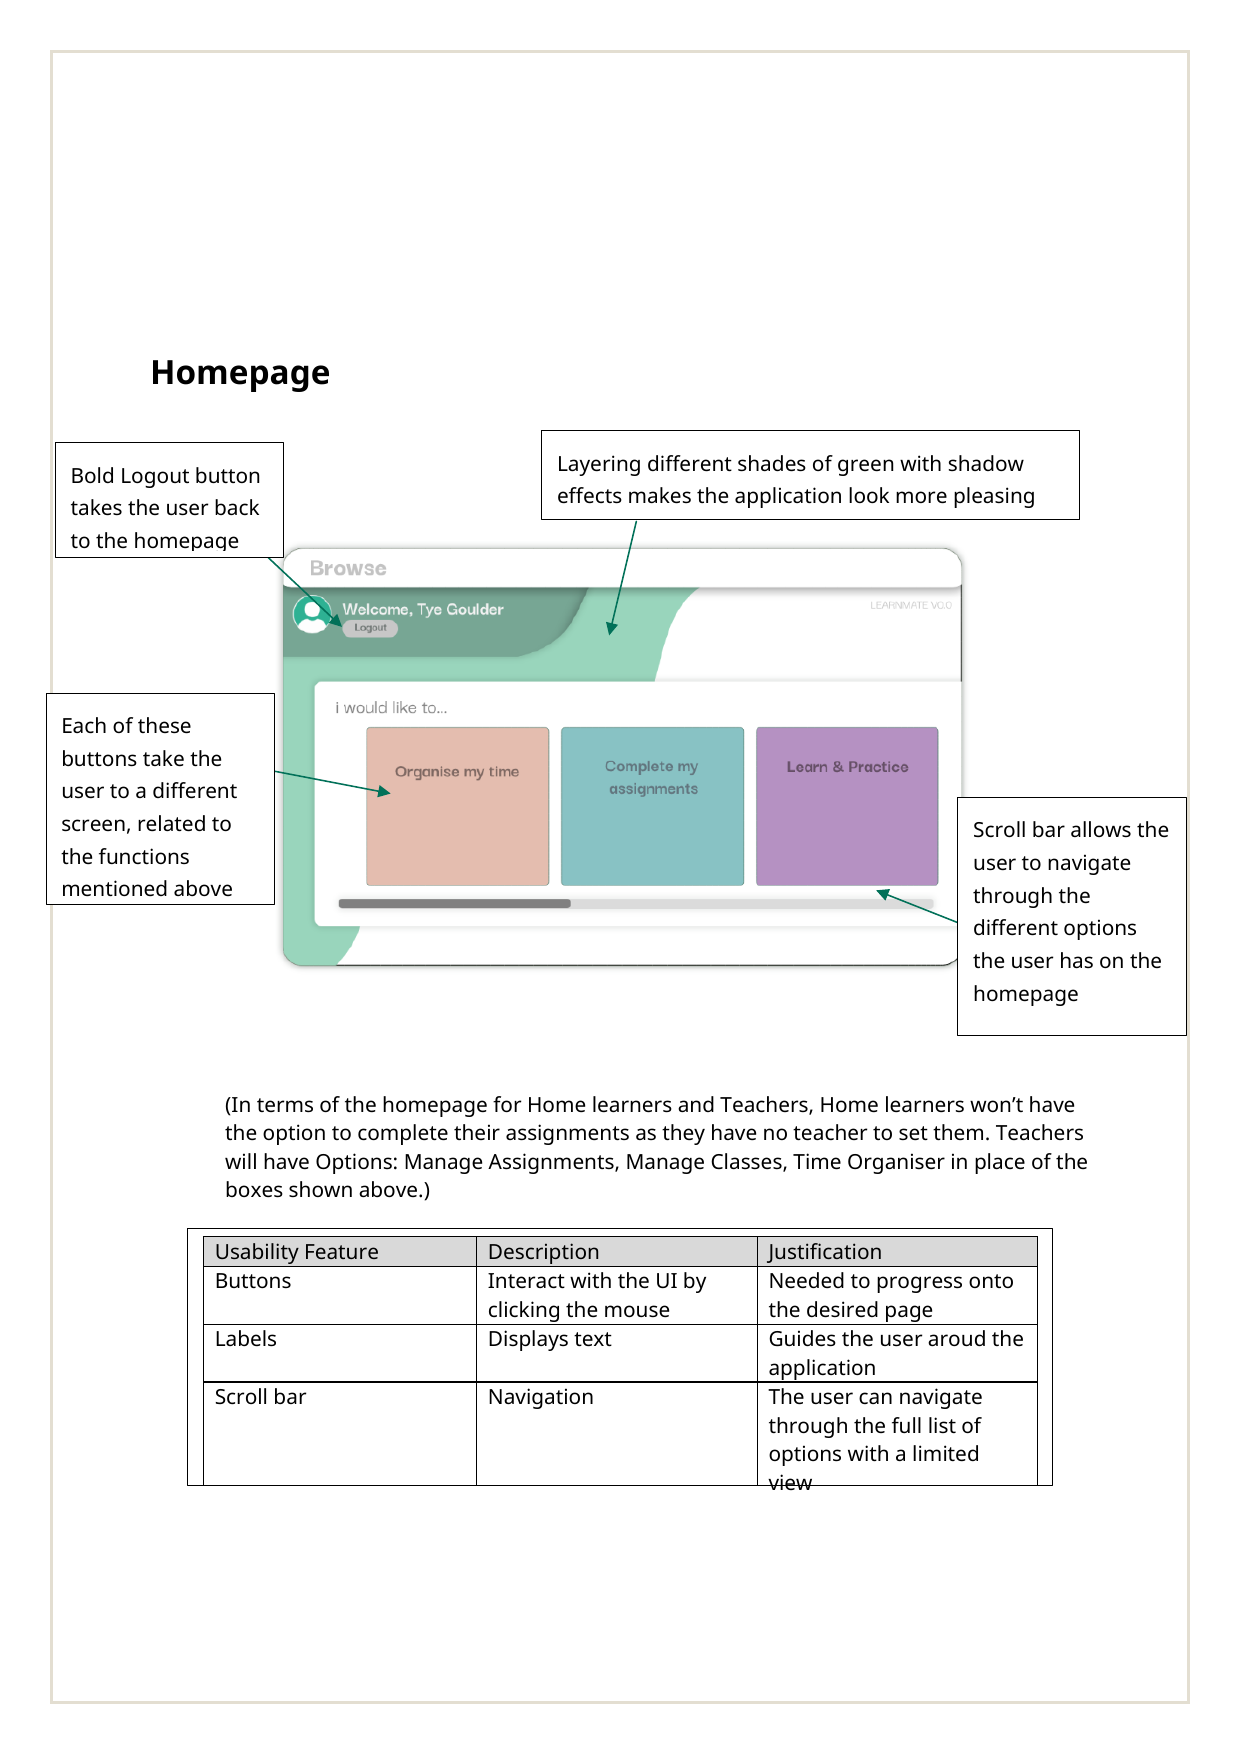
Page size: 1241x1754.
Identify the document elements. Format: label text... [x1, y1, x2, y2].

text Homepage [150, 349, 1090, 394]
list (In terms of the homepage for Home learners and Teachers, Home learners won’t have the option to complete their assignments as they have no teacher to set them. Teachers will have Options: Manage Assignments, Manage Classes, Time Organiser in place of the boxes shown above.) [225, 1090, 1090, 1204]
picture [270, 541, 970, 975]
